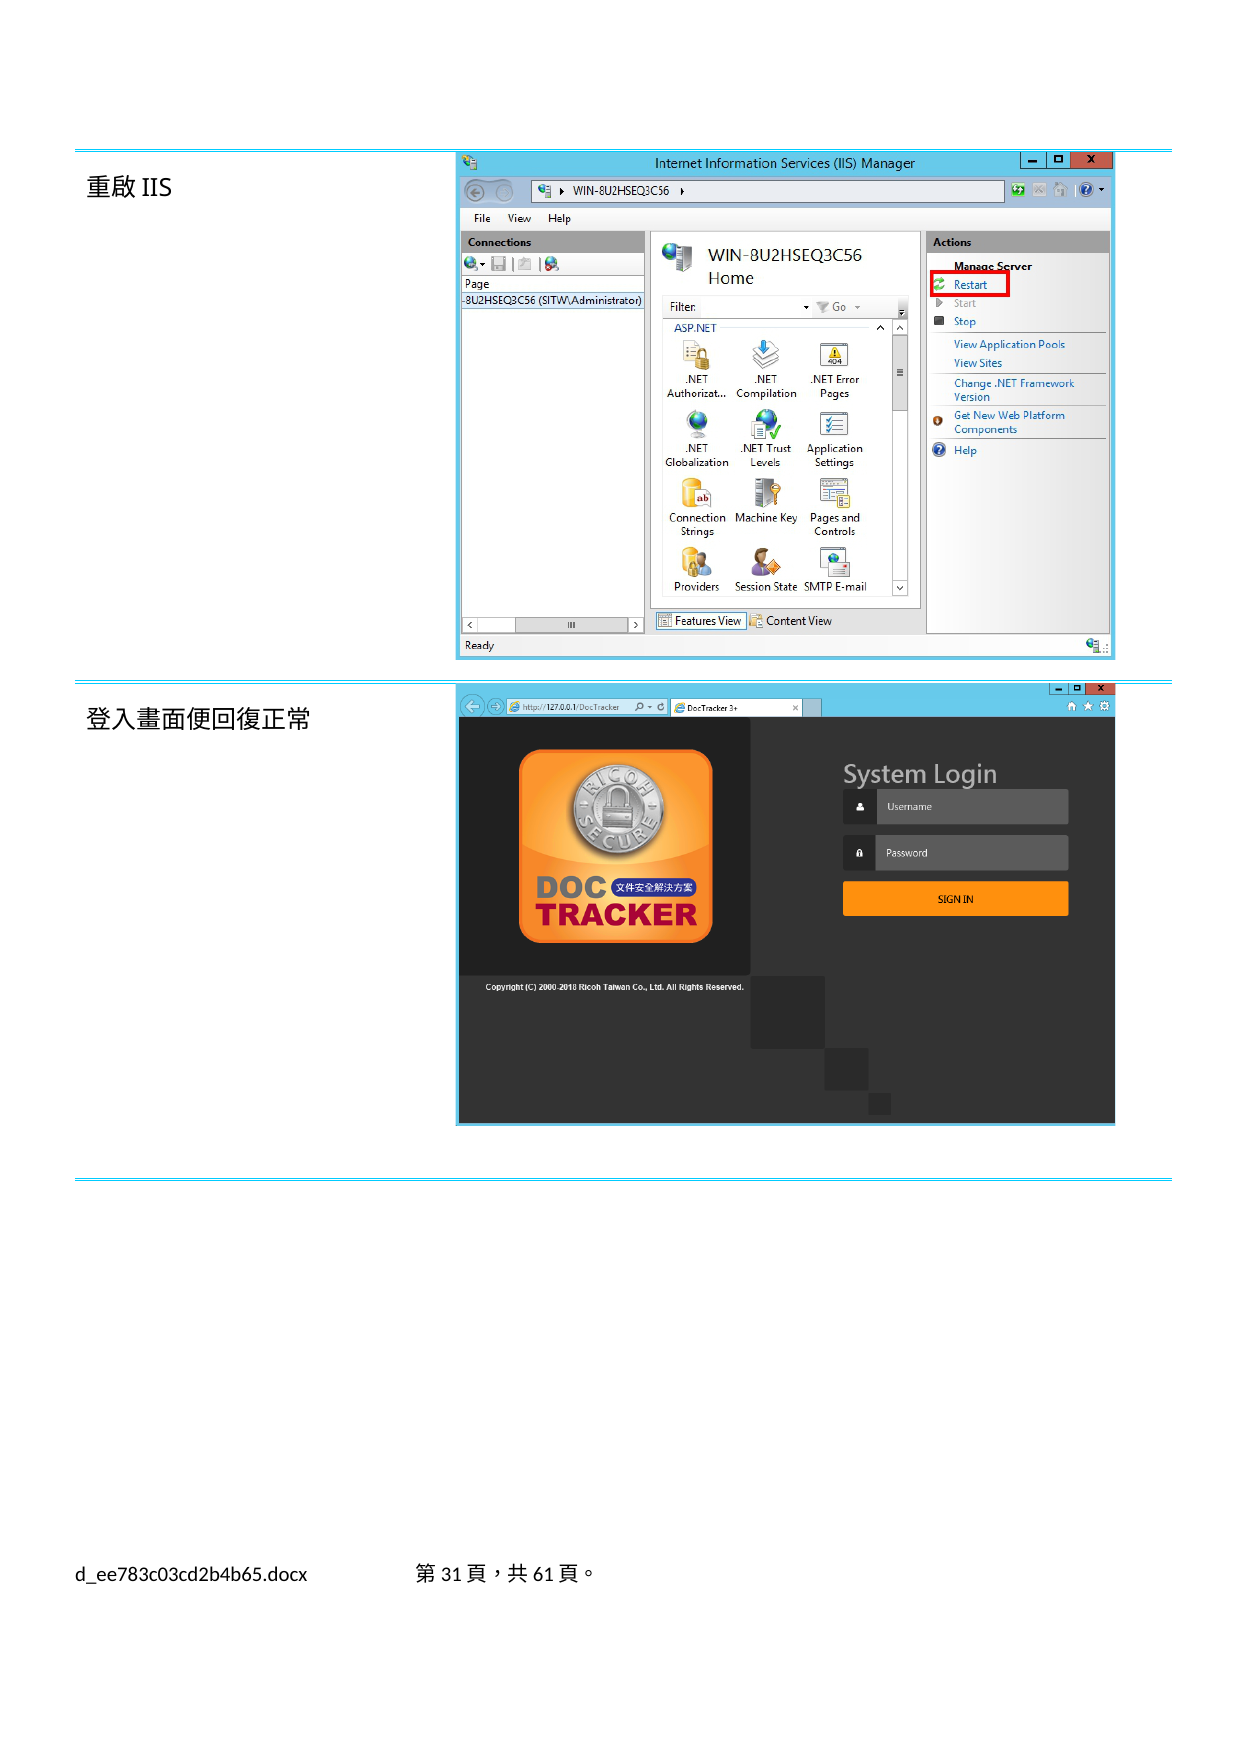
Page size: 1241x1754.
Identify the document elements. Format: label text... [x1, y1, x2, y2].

table_cell 登入畫面便回復正常 [75, 684, 444, 1178]
picture [455, 153, 1116, 660]
picture [455, 683, 1116, 1126]
table_cell [444, 152, 1172, 680]
table_cell 重啟IIS [75, 152, 444, 680]
table_cell [444, 684, 1172, 1178]
